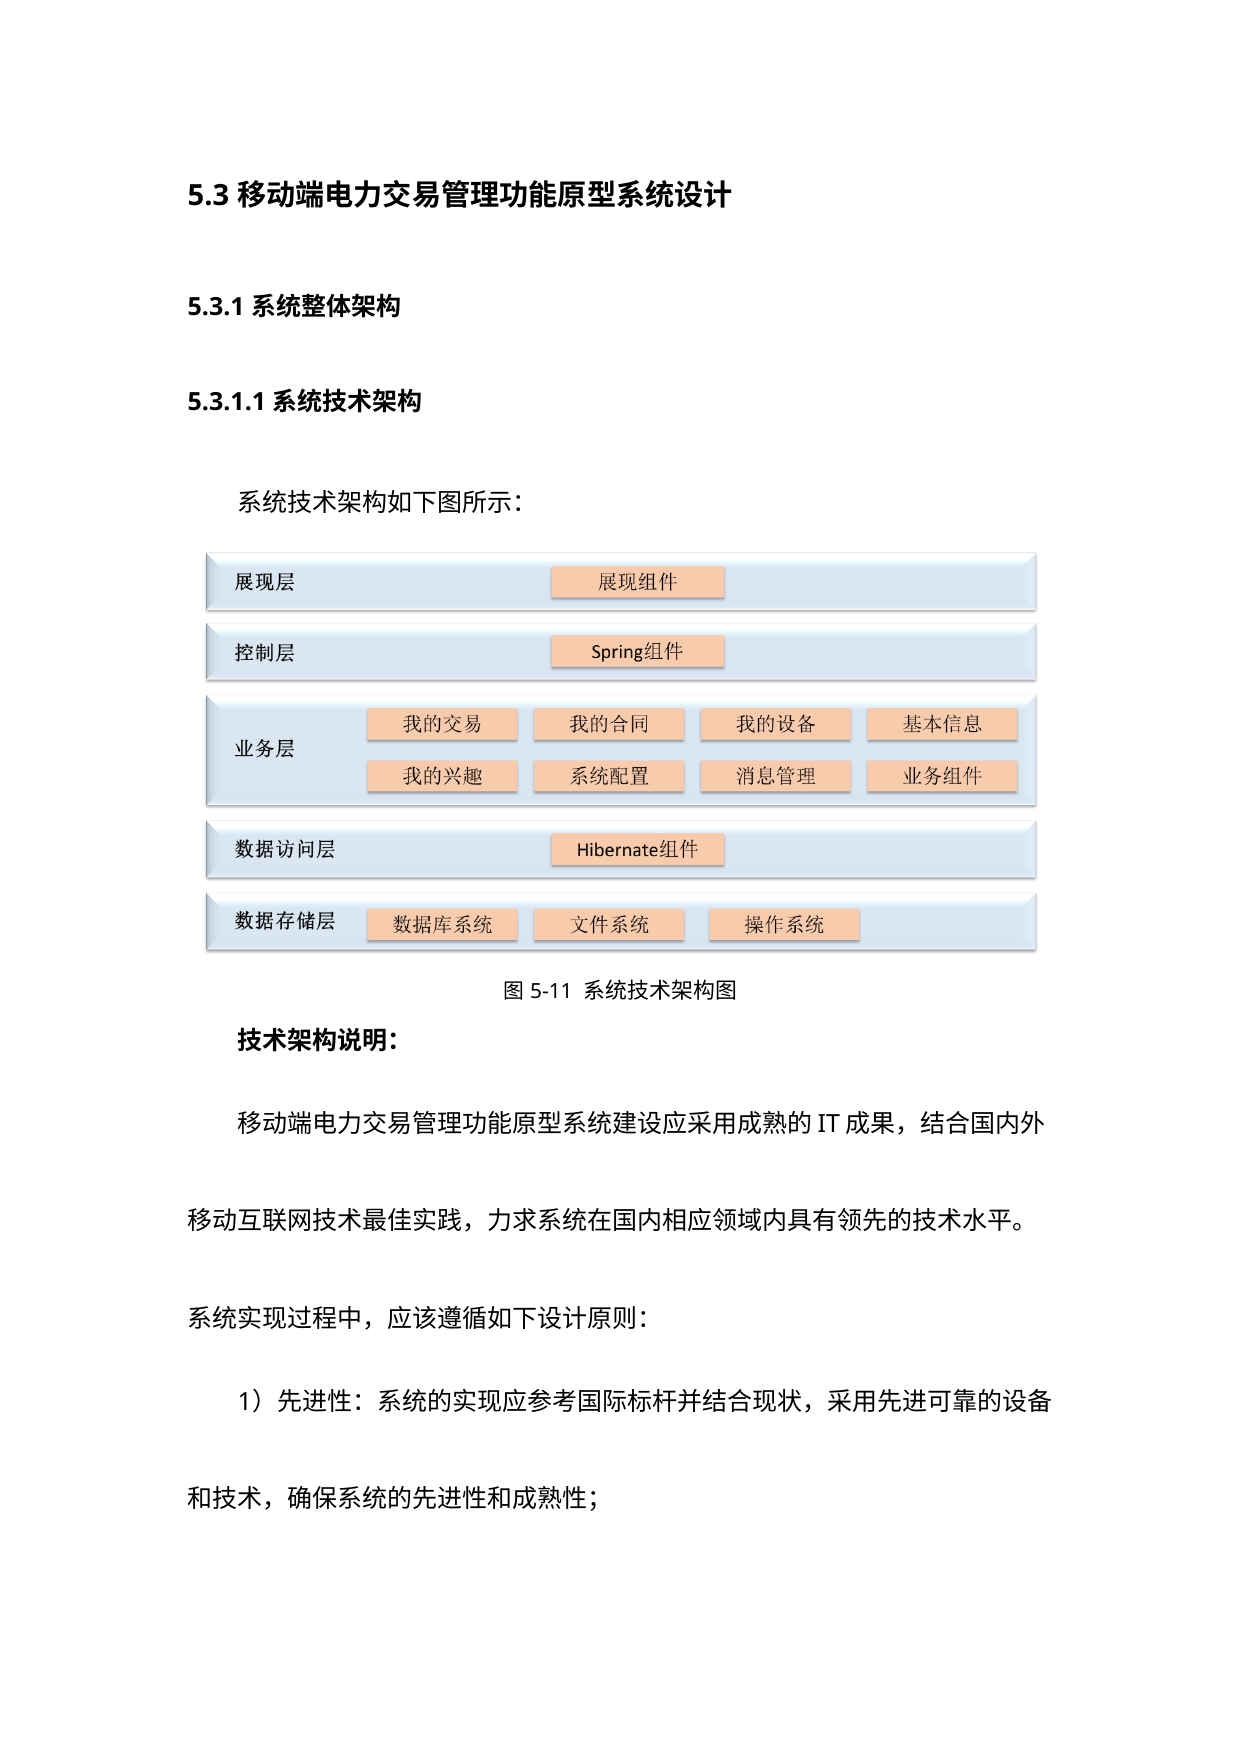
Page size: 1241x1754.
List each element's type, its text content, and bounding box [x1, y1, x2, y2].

subtitle 系统技术架构 [187, 384, 1053, 418]
text 移动端电力交易管理功能原型系统建设应采用成熟的IT成果，结合国内外移动互联网技术最佳实践，力求系统在国内相应领域内具有领先的技术水平。系统实现过程中，应该遵循如下设计原则： [187, 1089, 1053, 1349]
subtitle 移动端电力交易管理功能原型系统设计 [187, 162, 1053, 227]
text 技术架构说明： [187, 1006, 1053, 1071]
picture [201, 550, 1040, 956]
text 系统技术架构如下图所示： [187, 468, 1053, 533]
text 1）先进性：系统的实现应参考国际标杆并结合现状，采用先进可靠的设备和技术，确保系统的先进性和成熟性； [187, 1367, 1053, 1529]
subtitle 系统整体架构 [187, 272, 1053, 337]
